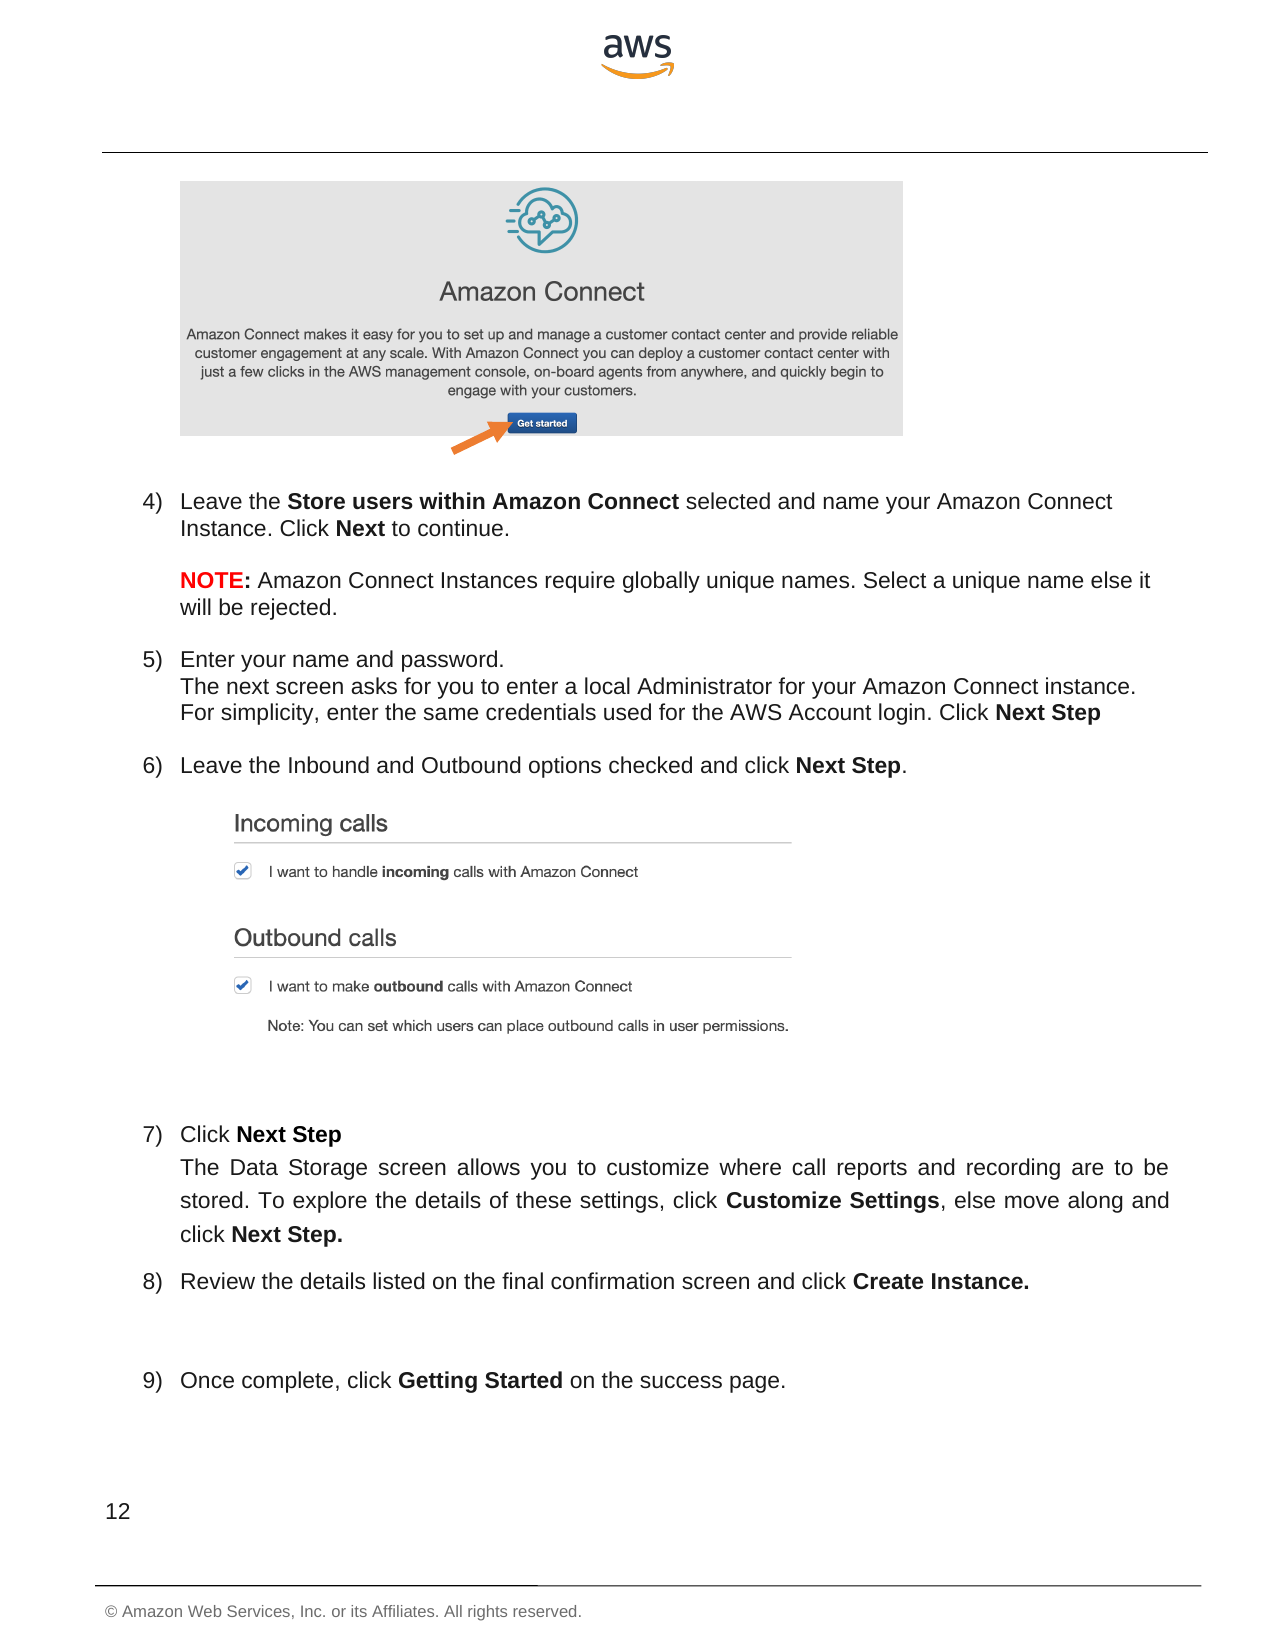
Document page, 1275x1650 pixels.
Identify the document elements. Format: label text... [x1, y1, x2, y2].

list Enter your name and password. [142, 646, 1170, 673]
list Leave the Inbound and Outbound options checked and click Next Step. [142, 752, 1170, 778]
picture [180, 181, 903, 436]
list Review the details listed on the final confirmation screen and click Create Instance. [142, 1268, 1170, 1294]
list Leave the Store users within Amazon Connect selected and name your Amazon Connect Instance. Click Next to continue. NOTE: Amazon Connect Instances require globally unique names. Select a unique name else it will be rejected. [142, 488, 1170, 620]
text The Data Storage screen allows you to customize where call reports and recording are to be stored. To explore the details of these settings, click Customize Settings, else move along and click Next Step. [180, 1147, 1170, 1247]
picture [225, 806, 792, 1047]
list Click Next Step [142, 1121, 1170, 1147]
list Once complete, click Getting Started on the success page. [142, 1367, 1170, 1393]
text The next screen asks for you to enter a local Administrator for your Amazon Connect instance. For simplicity, enter the same credentials used for the AWS Account login. Click Next Step [180, 673, 1170, 725]
picture [601, 35, 674, 79]
